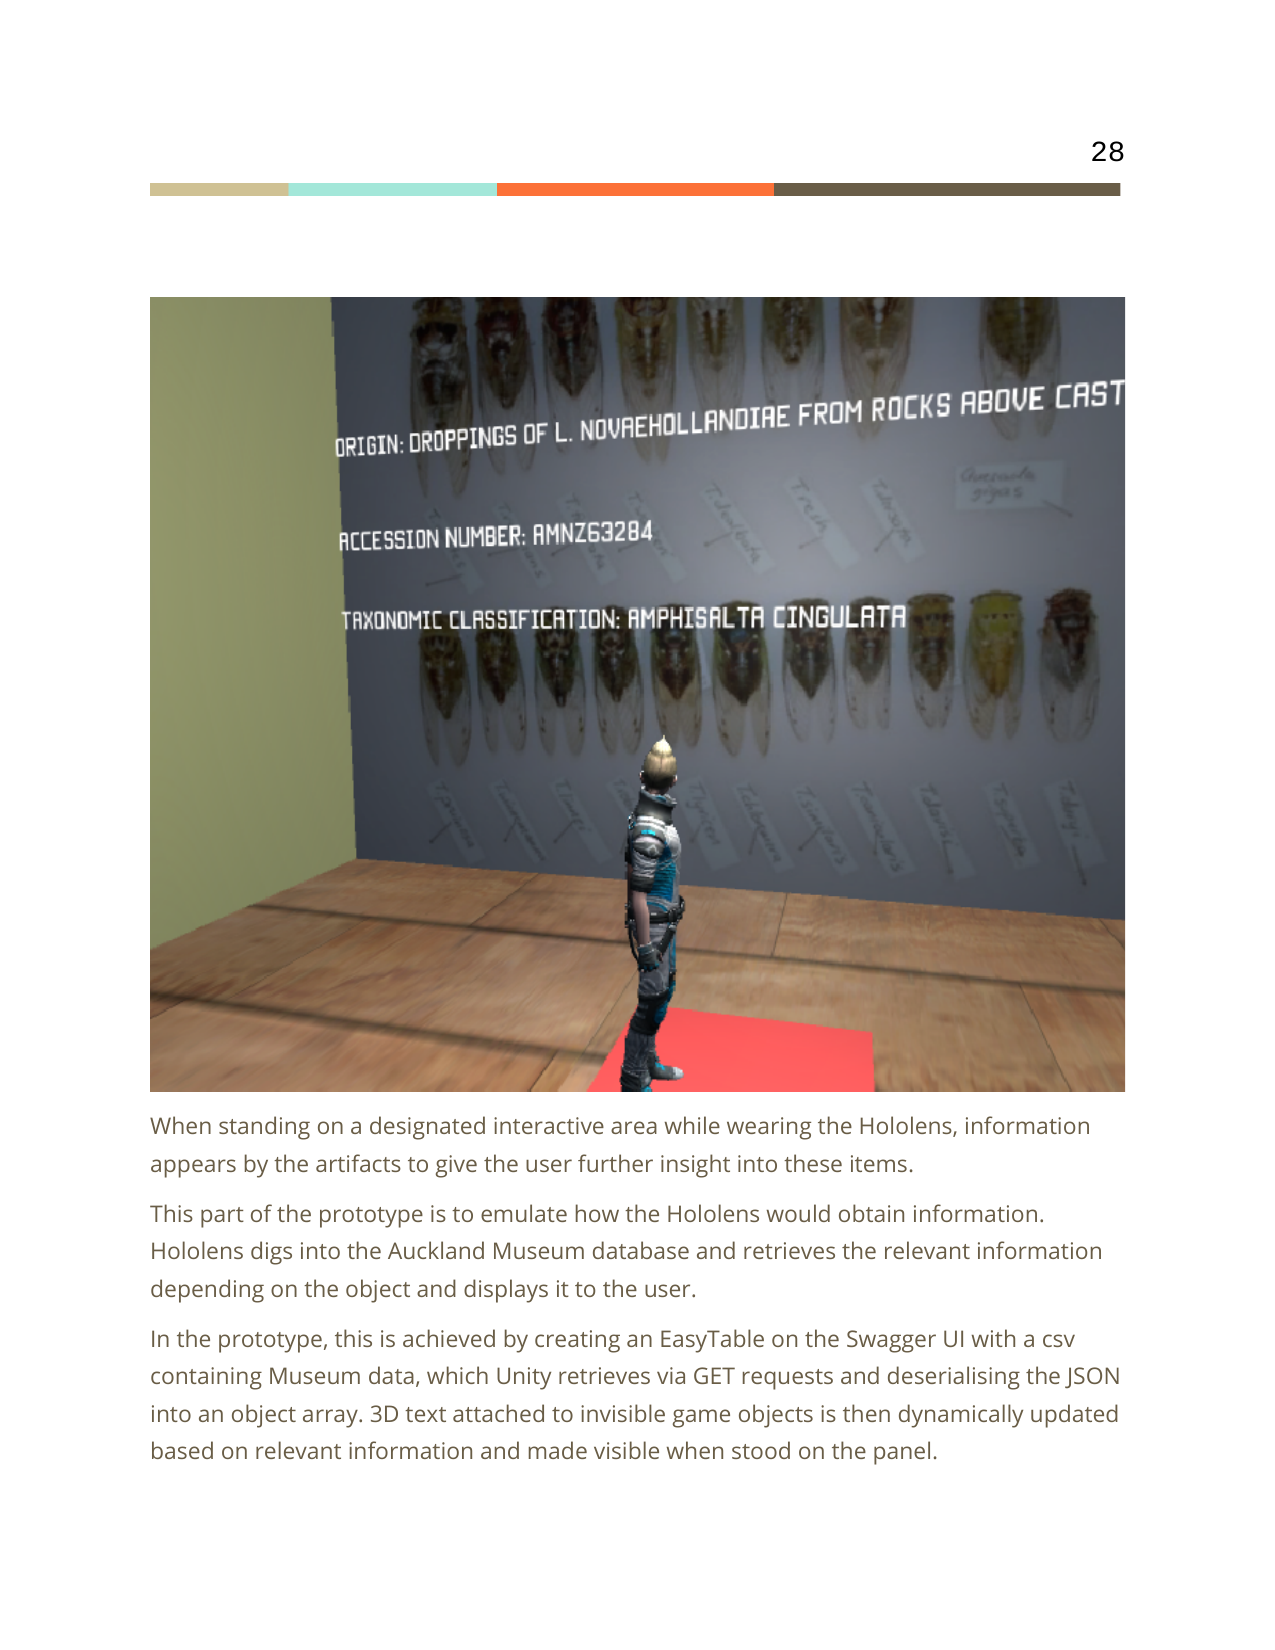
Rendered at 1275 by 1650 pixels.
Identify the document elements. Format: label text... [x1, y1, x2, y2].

picture [150, 183, 1121, 196]
text In the prototype, this is achieved by creating an EasyTable on the Swagger UI with a csv containing Museum data, which Unity retrieves via GET requests and deserialising the JSON into an object array. 3D text attached to invisible game objects is then dynamically updated based on relevant information and made visible when stood on the panel. [150, 1323, 1125, 1466]
text When standing on a designated interactive area while wearing the Hololens, information appears by the artifacts to give the user further insight into these items. [150, 1110, 1125, 1179]
picture [150, 297, 1125, 1092]
text This part of the prototype is to emulate how the Hololens would obtain information. Hololens digs into the Auckland Museum database and retrieves the relevant information depending on the object and displays it to the user. [150, 1198, 1125, 1304]
